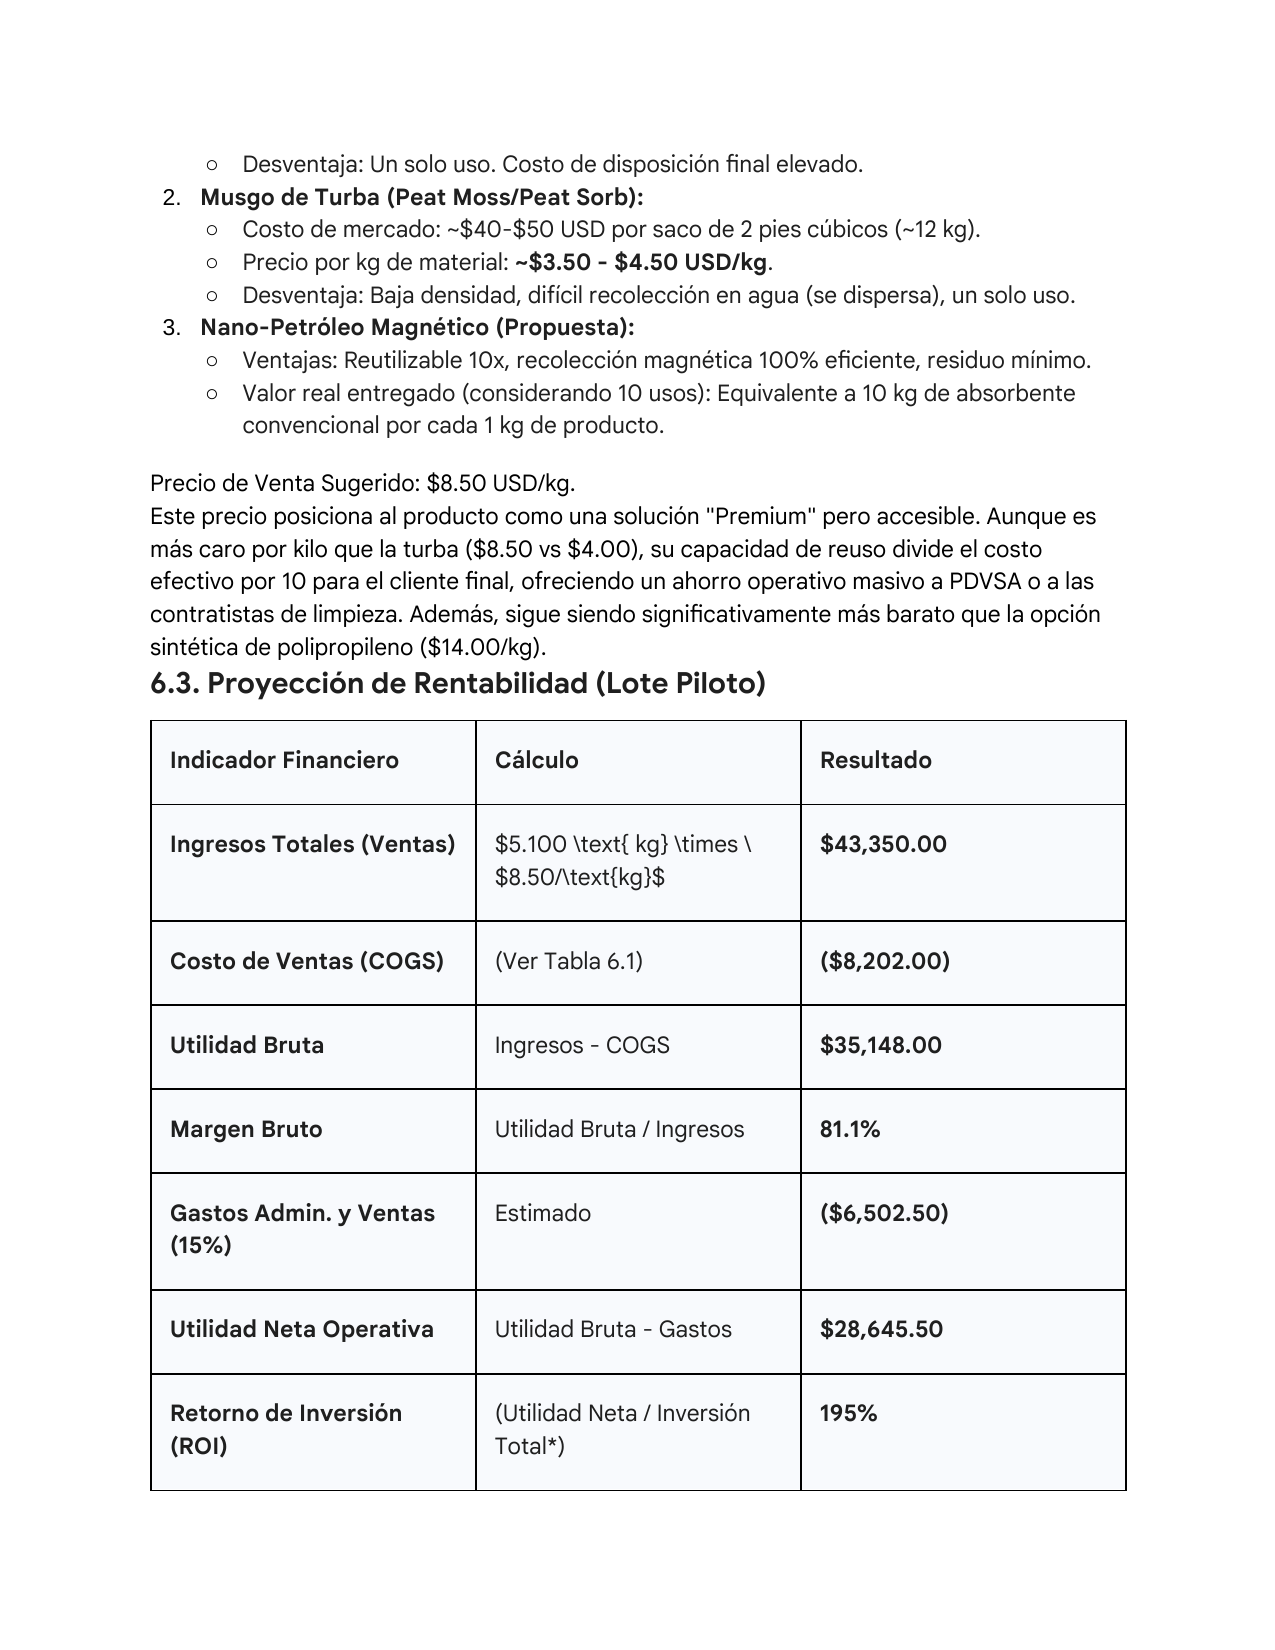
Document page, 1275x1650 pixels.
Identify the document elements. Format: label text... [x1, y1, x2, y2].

table_cell 81.1% [802, 1090, 1125, 1172]
table_cell ($6,502.50) [802, 1174, 1125, 1289]
table_cell Gastos Admin. y Ventas (15%) [152, 1174, 475, 1289]
table_cell $35,148.00 [802, 1006, 1125, 1088]
table_cell Utilidad Bruta / Ingresos [477, 1090, 800, 1172]
table_header Resultado [802, 721, 1125, 804]
text Este precio posiciona al producto como una solución "Premium" pero accesible. Aunque es más caro por kilo que la turba ($8.50 vs $4.00), su capacidad de reuso divide el costo efectivo por 10 para el cliente final, ofreciendo un ahorro operativo masivo a PDVSA o a las contratistas de limpieza. Además, sigue siendo significativamente más barato que la opción sintética de polipropileno ($14.00/kg). [150, 502, 1125, 662]
table_cell Margen Bruto [152, 1090, 475, 1172]
list Nano-Petróleo Magnético (Propuesta): [162, 313, 1125, 342]
table_cell Utilidad Bruta - Gastos [477, 1291, 800, 1373]
table_cell Ingresos - COGS [477, 1006, 800, 1088]
text Precio de Venta Sugerido: $8.50 USD/kg. [150, 469, 1125, 498]
subtitle 6.3. Proyección de Rentabilidad (Lote Piloto) [150, 666, 1125, 702]
table_cell Ingresos Totales (Ventas) [152, 805, 475, 920]
list Precio por kg de material: ~$3.50 - $4.50 USD/kg. [205, 248, 1125, 277]
table_cell $43,350.00 [802, 805, 1125, 920]
list Costo de mercado: ~$40-$50 USD por saco de 2 pies cúbicos (~12 kg). [205, 215, 1125, 244]
table_cell ($8,202.00) [802, 922, 1125, 1004]
table_cell Retorno de Inversión (ROI) [152, 1375, 475, 1489]
list Ventajas: Reutilizable 10x, recolección magnética 100% eficiente, residuo mínimo. [205, 346, 1125, 375]
table_cell Utilidad Neta Operativa [152, 1291, 475, 1373]
table_cell (Utilidad Neta / Inversión Total*) [477, 1375, 800, 1489]
table_cell Costo de Ventas (COGS) [152, 922, 475, 1004]
table_cell 195% [802, 1375, 1125, 1489]
table_cell Estimado [477, 1174, 800, 1289]
list Desventaja: Baja densidad, difícil recolección en agua (se dispersa), un solo uso. [205, 281, 1125, 309]
table_cell (Ver Tabla 6.1) [477, 922, 800, 1004]
table_header Indicador Financiero [152, 721, 475, 804]
table_cell Utilidad Bruta [152, 1006, 475, 1088]
table_header Cálculo [477, 721, 800, 804]
table_cell $28,645.50 [802, 1291, 1125, 1373]
list Musgo de Turba (Peat Moss/Peat Sorb): [162, 183, 1125, 211]
table_cell $5.100 \text{ kg} \times \$8.50/\text{kg}$ [477, 805, 800, 920]
list Valor real entregado (considerando 10 usos): Equivalente a 10 kg de absorbente convencional por cada 1 kg de producto. [205, 379, 1125, 440]
list Desventaja: Un solo uso. Costo de disposición final elevado. [205, 150, 1125, 179]
